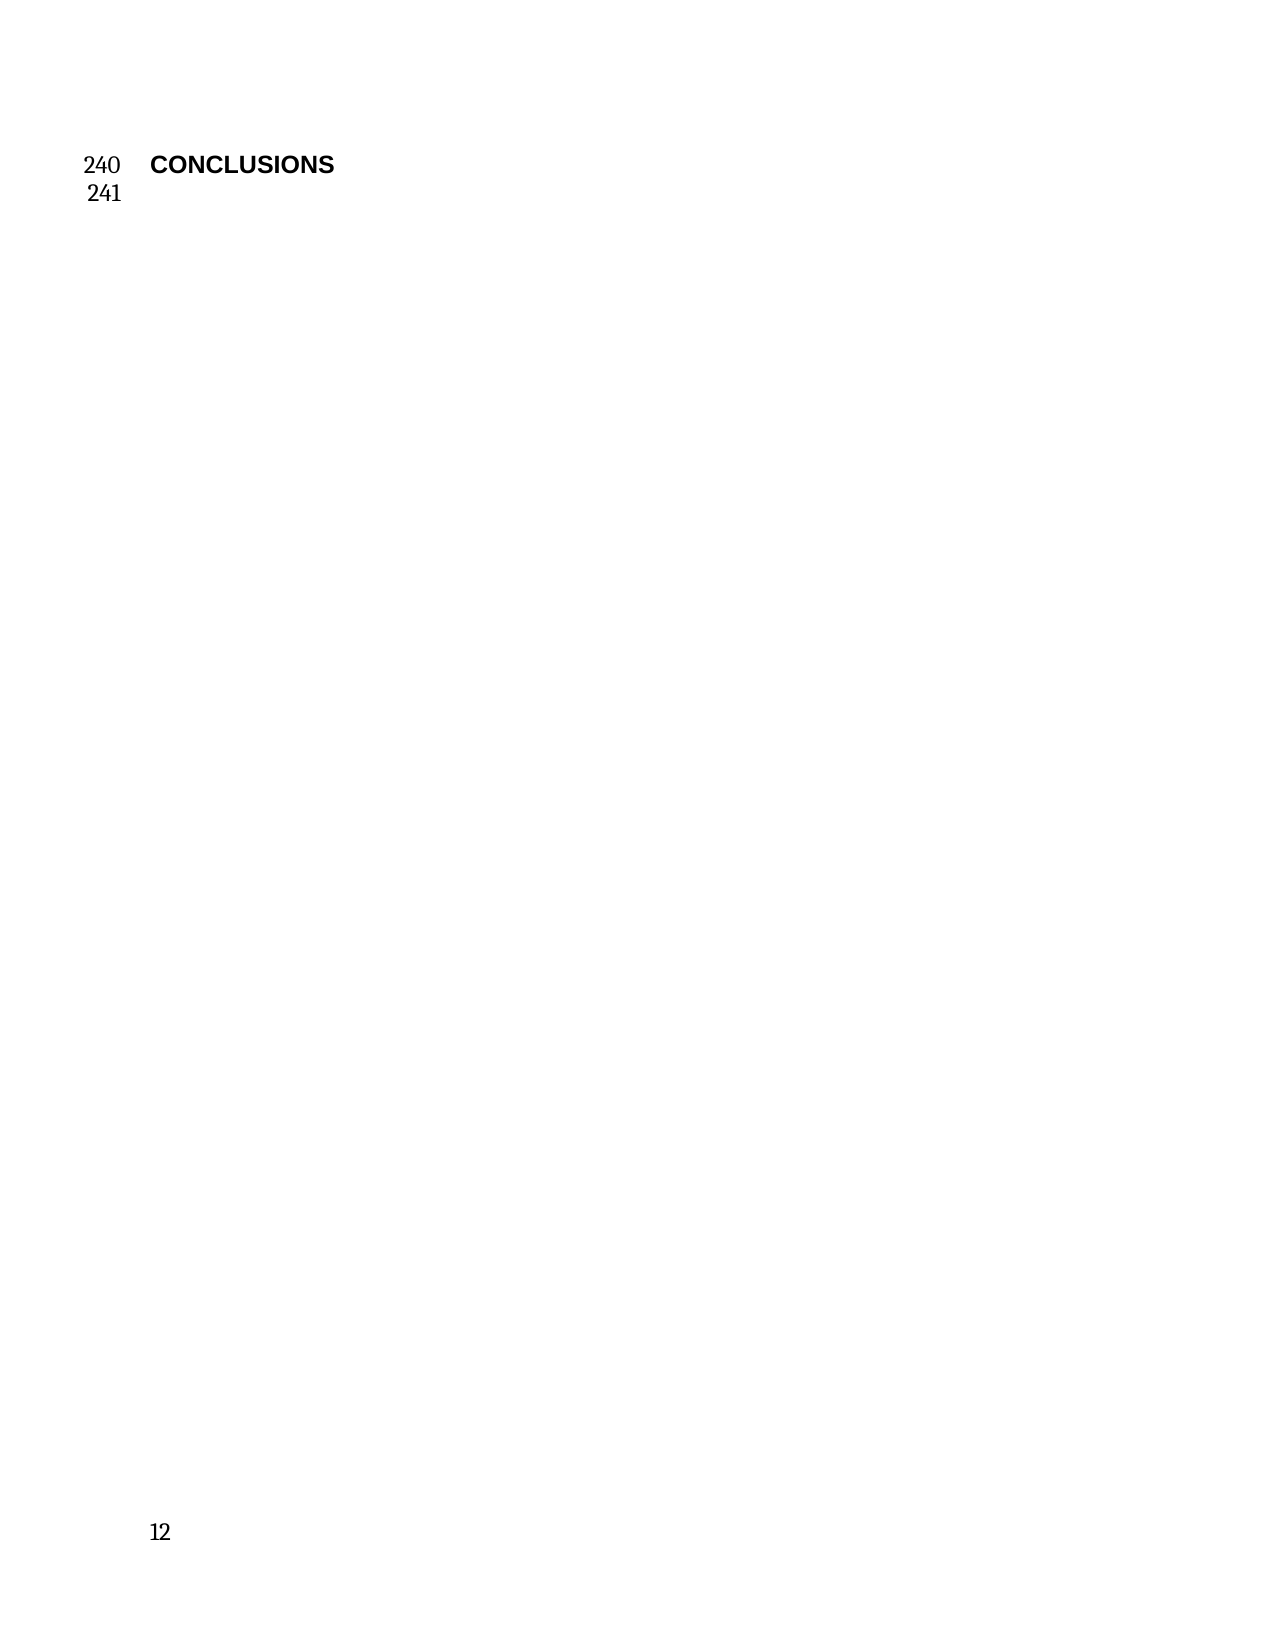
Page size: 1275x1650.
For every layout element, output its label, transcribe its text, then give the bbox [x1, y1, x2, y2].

subtitle CONCLUSIONS [150, 150, 1125, 179]
